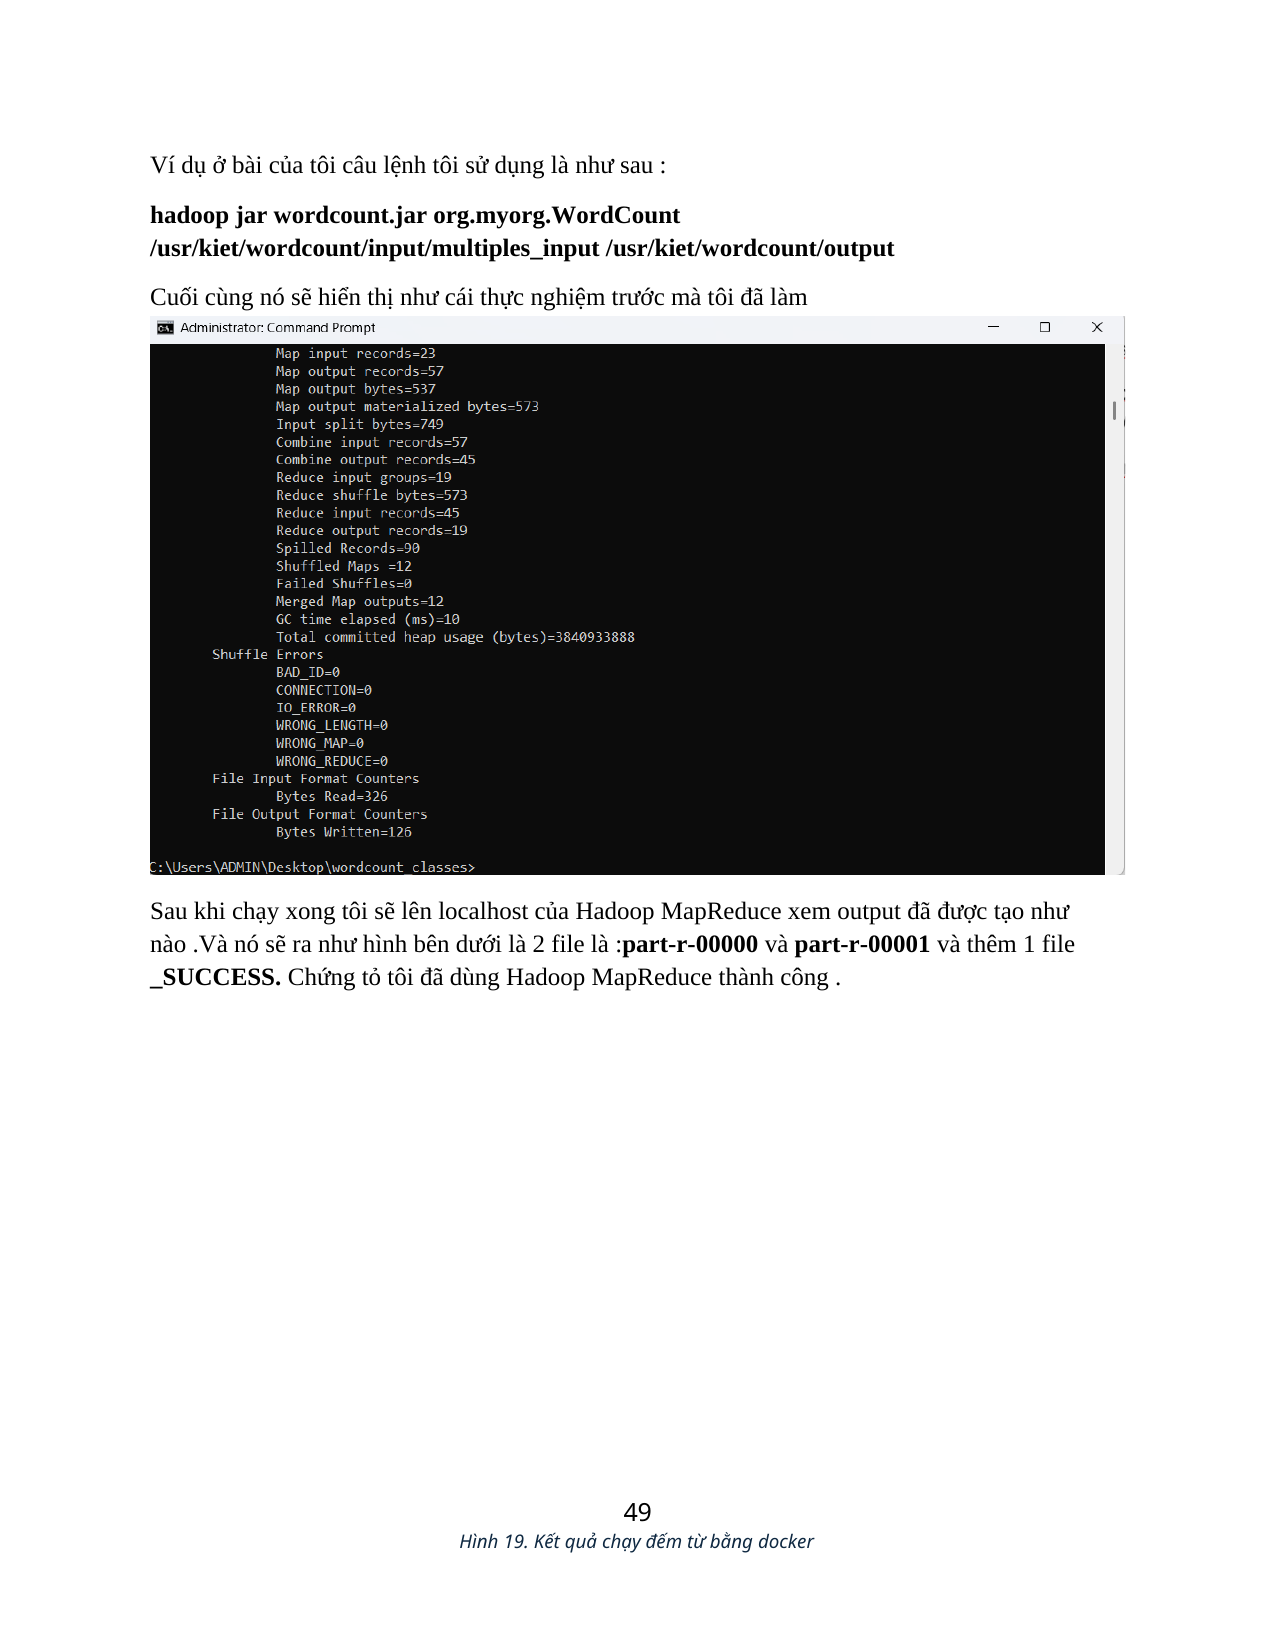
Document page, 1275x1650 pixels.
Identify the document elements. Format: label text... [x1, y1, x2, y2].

text Sau khi chạy xong tôi sẽ lên localhost của Hadoop MapReduce xem output đã được tạo như nào .Và nó sẽ ra như hình bên dưới là 2 file là :part-r-00000 và part-r-00001 và thêm 1 file _SUCCESS. Chứng tỏ tôi đã dùng Hadoop MapReduce thành công . [150, 896, 1125, 991]
text Ví dụ ở bài của tôi câu lệnh tôi sử dụng là như sau : [150, 150, 1125, 179]
picture [150, 316, 1125, 875]
text hadoop jar wordcount.jar org.myorg.WordCount /usr/kiet/wordcount/input/multiples_input /usr/kiet/wordcount/output [150, 200, 1125, 261]
text Cuối cùng nó sẽ hiển thị như cái thực nghiệm trước mà tôi đã làm [150, 282, 1125, 316]
